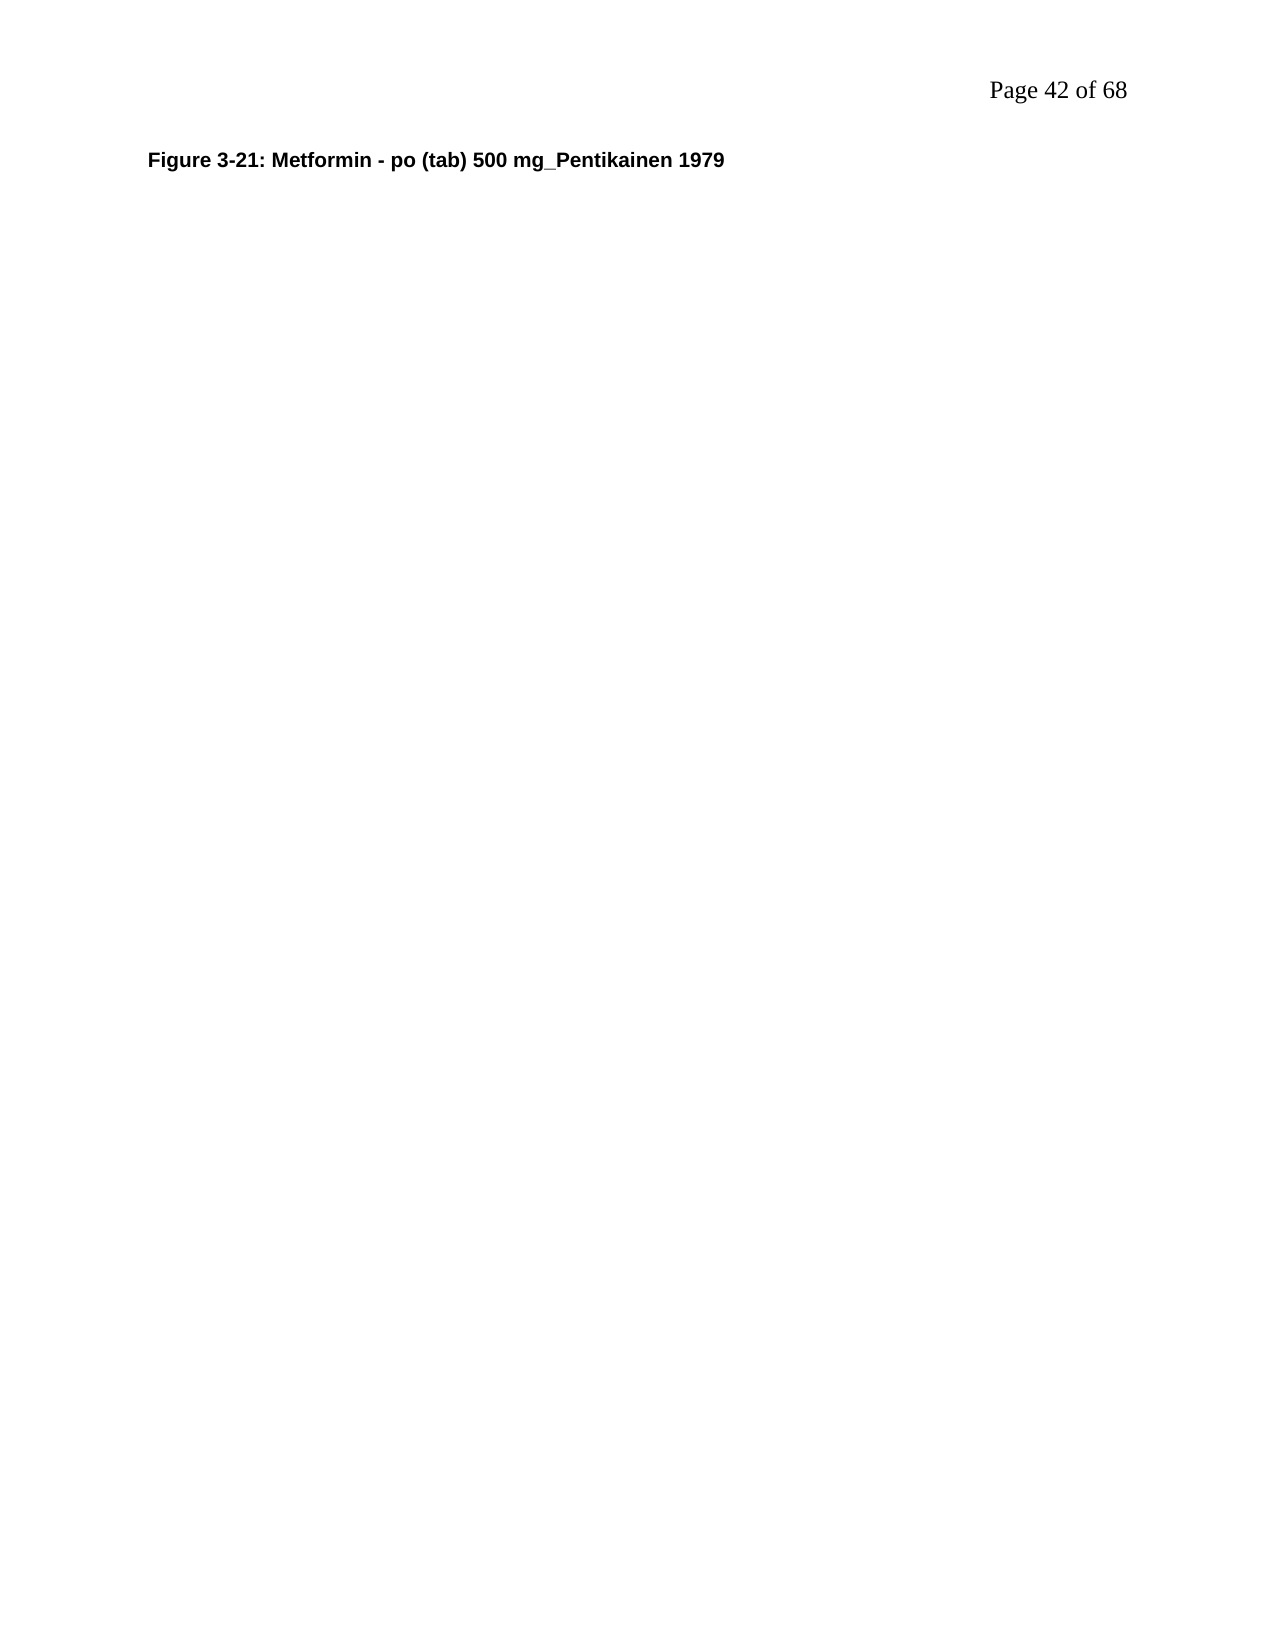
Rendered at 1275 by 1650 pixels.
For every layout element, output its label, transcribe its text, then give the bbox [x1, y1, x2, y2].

text Figure 3-21: Metformin - po (tab) 500 mg_Pentikainen 1979 [148, 148, 1127, 172]
